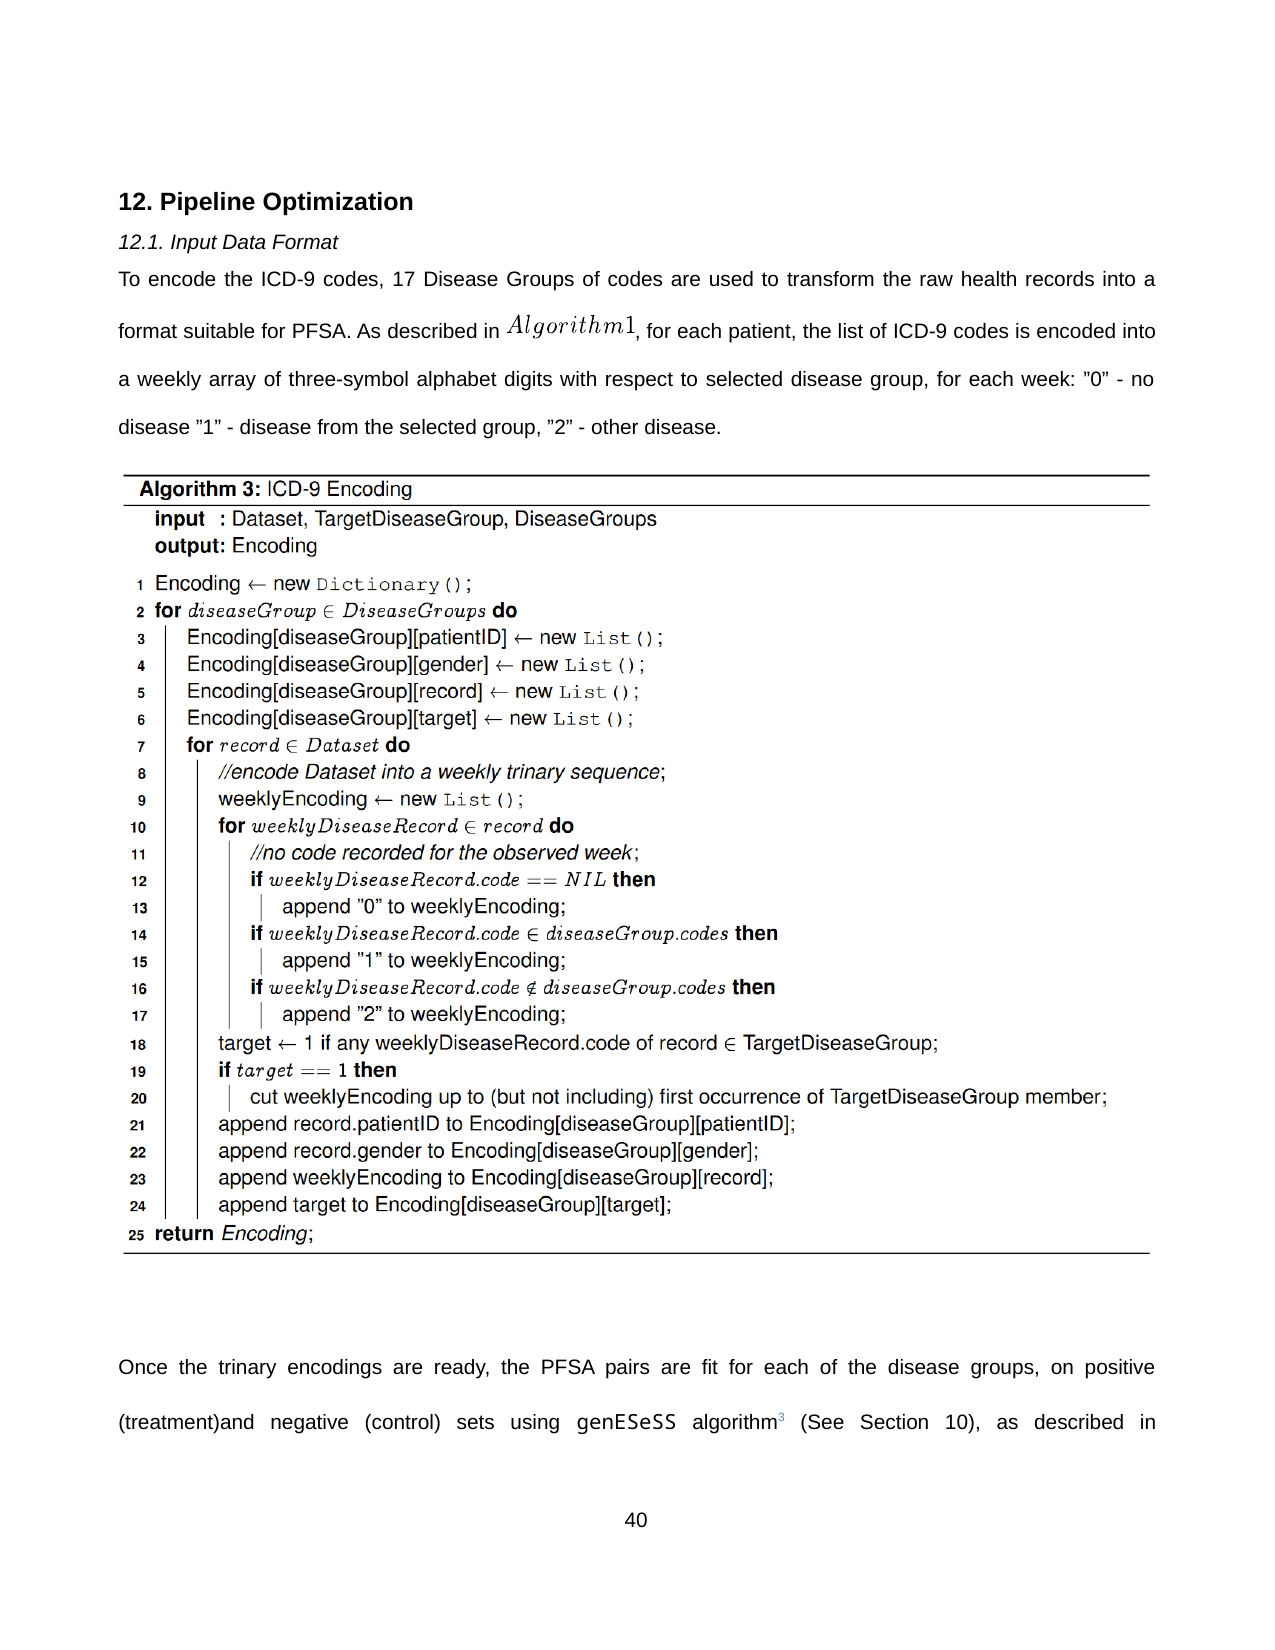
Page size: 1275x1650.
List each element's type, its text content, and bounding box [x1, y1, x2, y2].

subtitle 12. Pipeline Optimization [118, 187, 1157, 216]
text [118, 1354, 1157, 1435]
picture [118, 462, 1157, 1259]
text To encode the ICD-9 codes, 17 Disease Groups of codes are used to transform the raw health records into a format suitable for PFSA. As described in , for each patient, the list of ICD-9 codes is encoded into a weekly array of three-symbol alphabet digits with respect to selected disease group, for each week: ”0” - no disease ”1” - disease from the selected group, ”2” - other disease. [118, 267, 1157, 439]
subtitle 12.1. Input Data Format [118, 230, 1157, 254]
